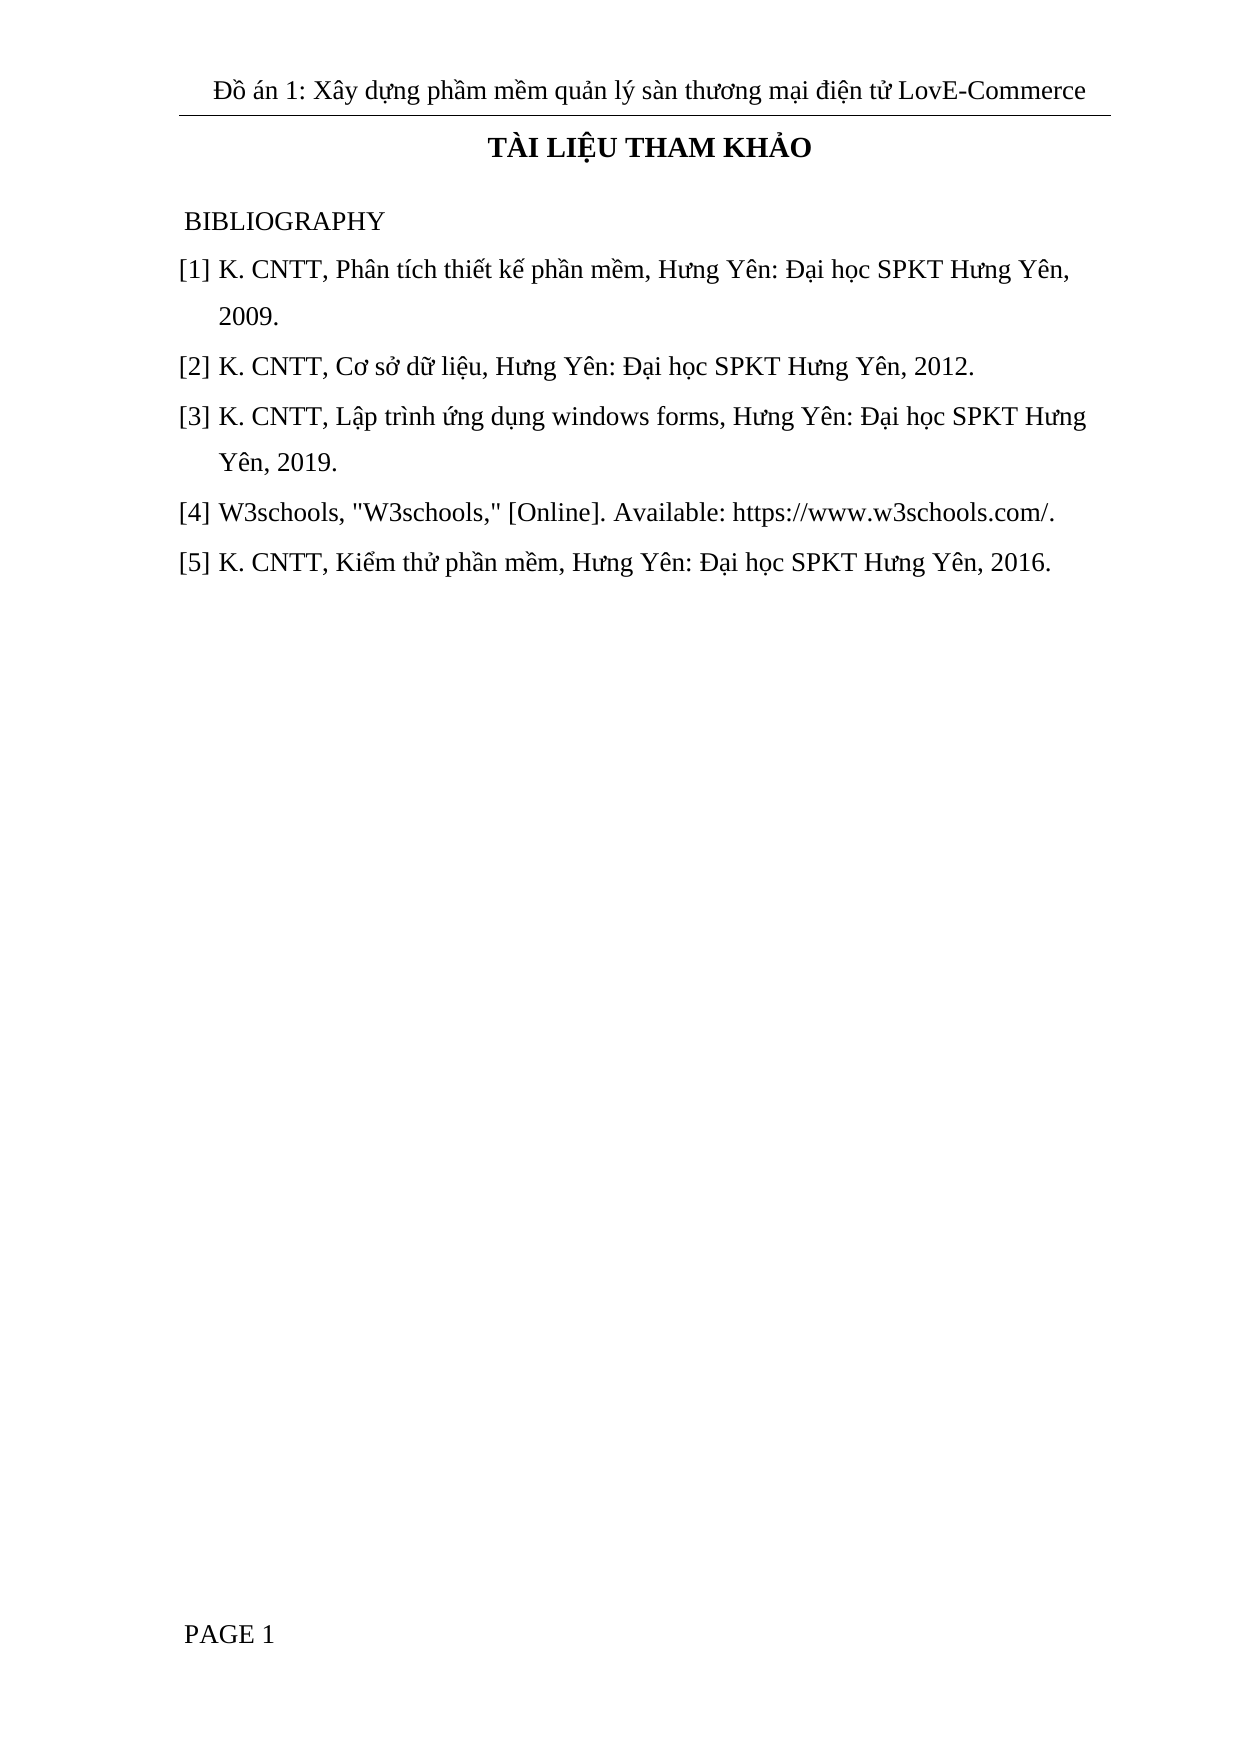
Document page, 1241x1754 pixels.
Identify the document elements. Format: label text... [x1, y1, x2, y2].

subtitle TÀI LIỆU THAM KHẢO [177, 130, 1122, 163]
